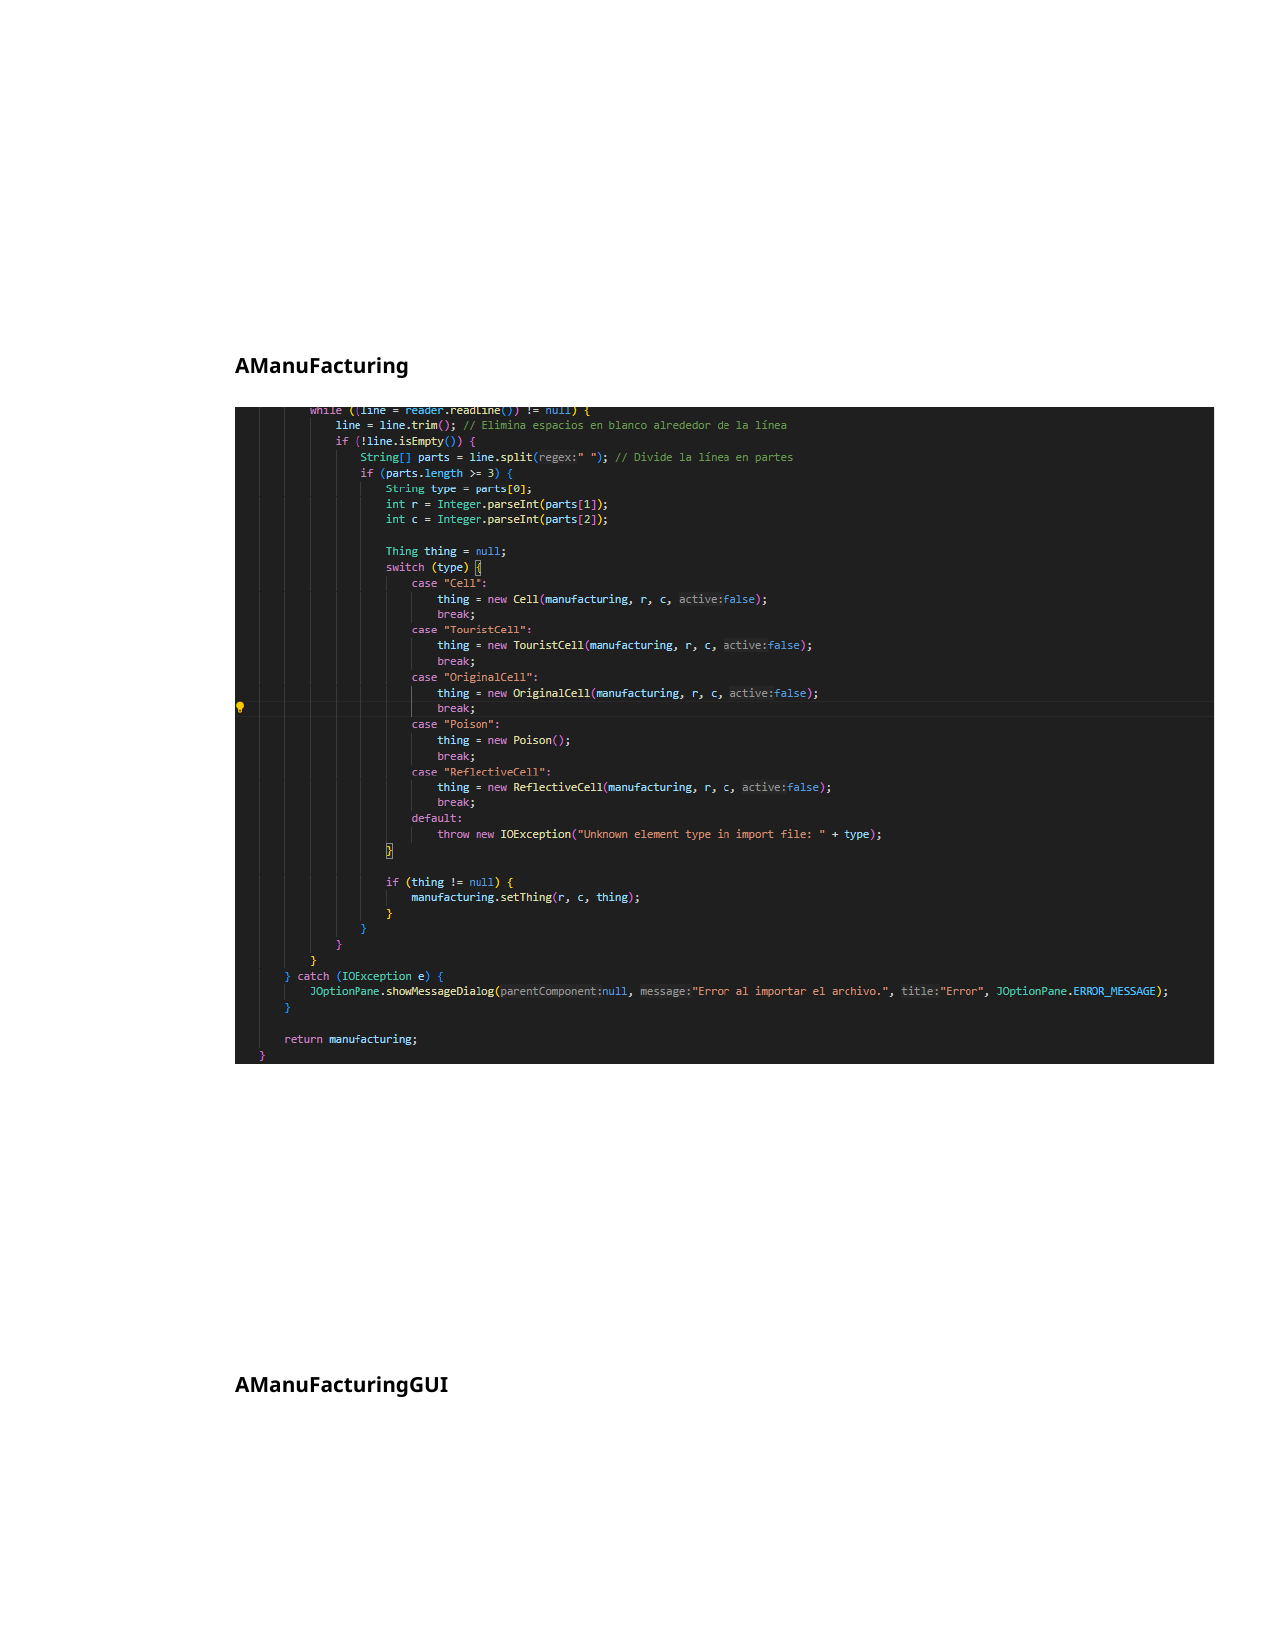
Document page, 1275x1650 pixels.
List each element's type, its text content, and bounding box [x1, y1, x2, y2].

text AManuFacturingGUI [235, 1371, 1181, 1397]
text AManuFacturing [235, 352, 1181, 379]
picture [235, 407, 1215, 1064]
